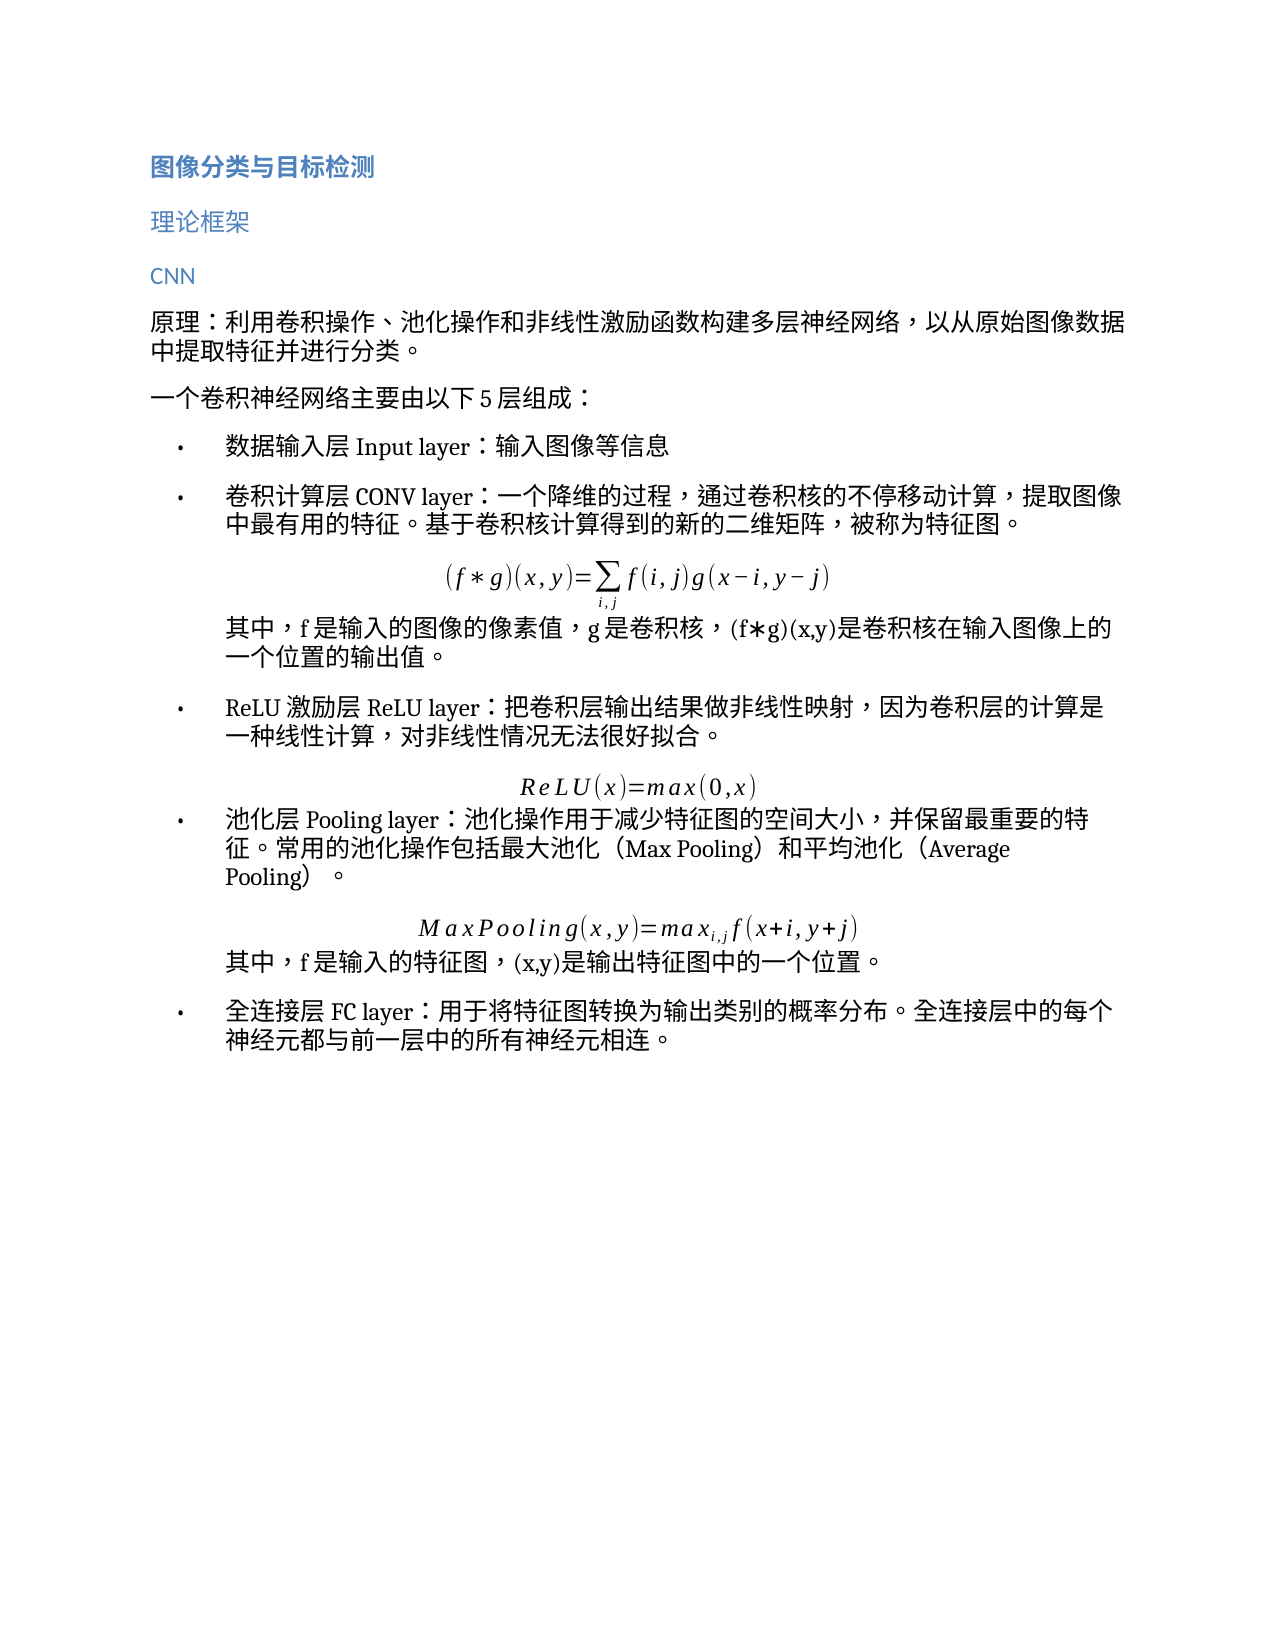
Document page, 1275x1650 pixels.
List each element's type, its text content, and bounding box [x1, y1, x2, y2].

text 原理：利用卷积操作、池化操作和非线性激励函数构建多层神经网络，以从原始图像数据中提取特征并进行分类。 [150, 309, 1125, 367]
subtitle CNN [150, 260, 1125, 290]
list 数据输入层 Input layer：输入图像等信息 [175, 433, 1125, 462]
subtitle 图像分类与目标检测 [150, 150, 1125, 184]
text 一个卷积神经网络主要由以下5层组成： [150, 385, 1125, 414]
list 卷积计算层 CONV layer：一个降维的过程，通过卷积核的不停移动计算，提取图像中最有用的特征。基于卷积核计算得到的新的二维矩阵，被称为特征图。 [175, 482, 1125, 540]
list 全连接层 FC layer：用于将特征图转换为输出类别的概率分布。全连接层中的每个神经元都与前一层中的所有神经元相连。 [175, 998, 1125, 1056]
list 池化层 Pooling layer：池化操作用于减少特征图的空间大小，并保留最重要的特征。常用的池化操作包括最大池化（Max Pooling）和平均池化（Average Pooling）。 [175, 806, 1125, 892]
list ReLU激励层 ReLU layer：把卷积层输出结果做非线性映射，因为卷积层的计算是一种线性计算，对非线性情况无法很好拟合。 [175, 694, 1125, 751]
list 其中，f是输入的图像的像素值，g是卷积核，(f∗g)(x,y)是卷积核在输入图像上的一个位置的输出值。 [175, 615, 1125, 673]
subtitle 理论框架 [150, 205, 1125, 239]
list 其中，f是输入的特征图，(x,y)是输出特征图中的一个位置。 [175, 948, 1125, 977]
